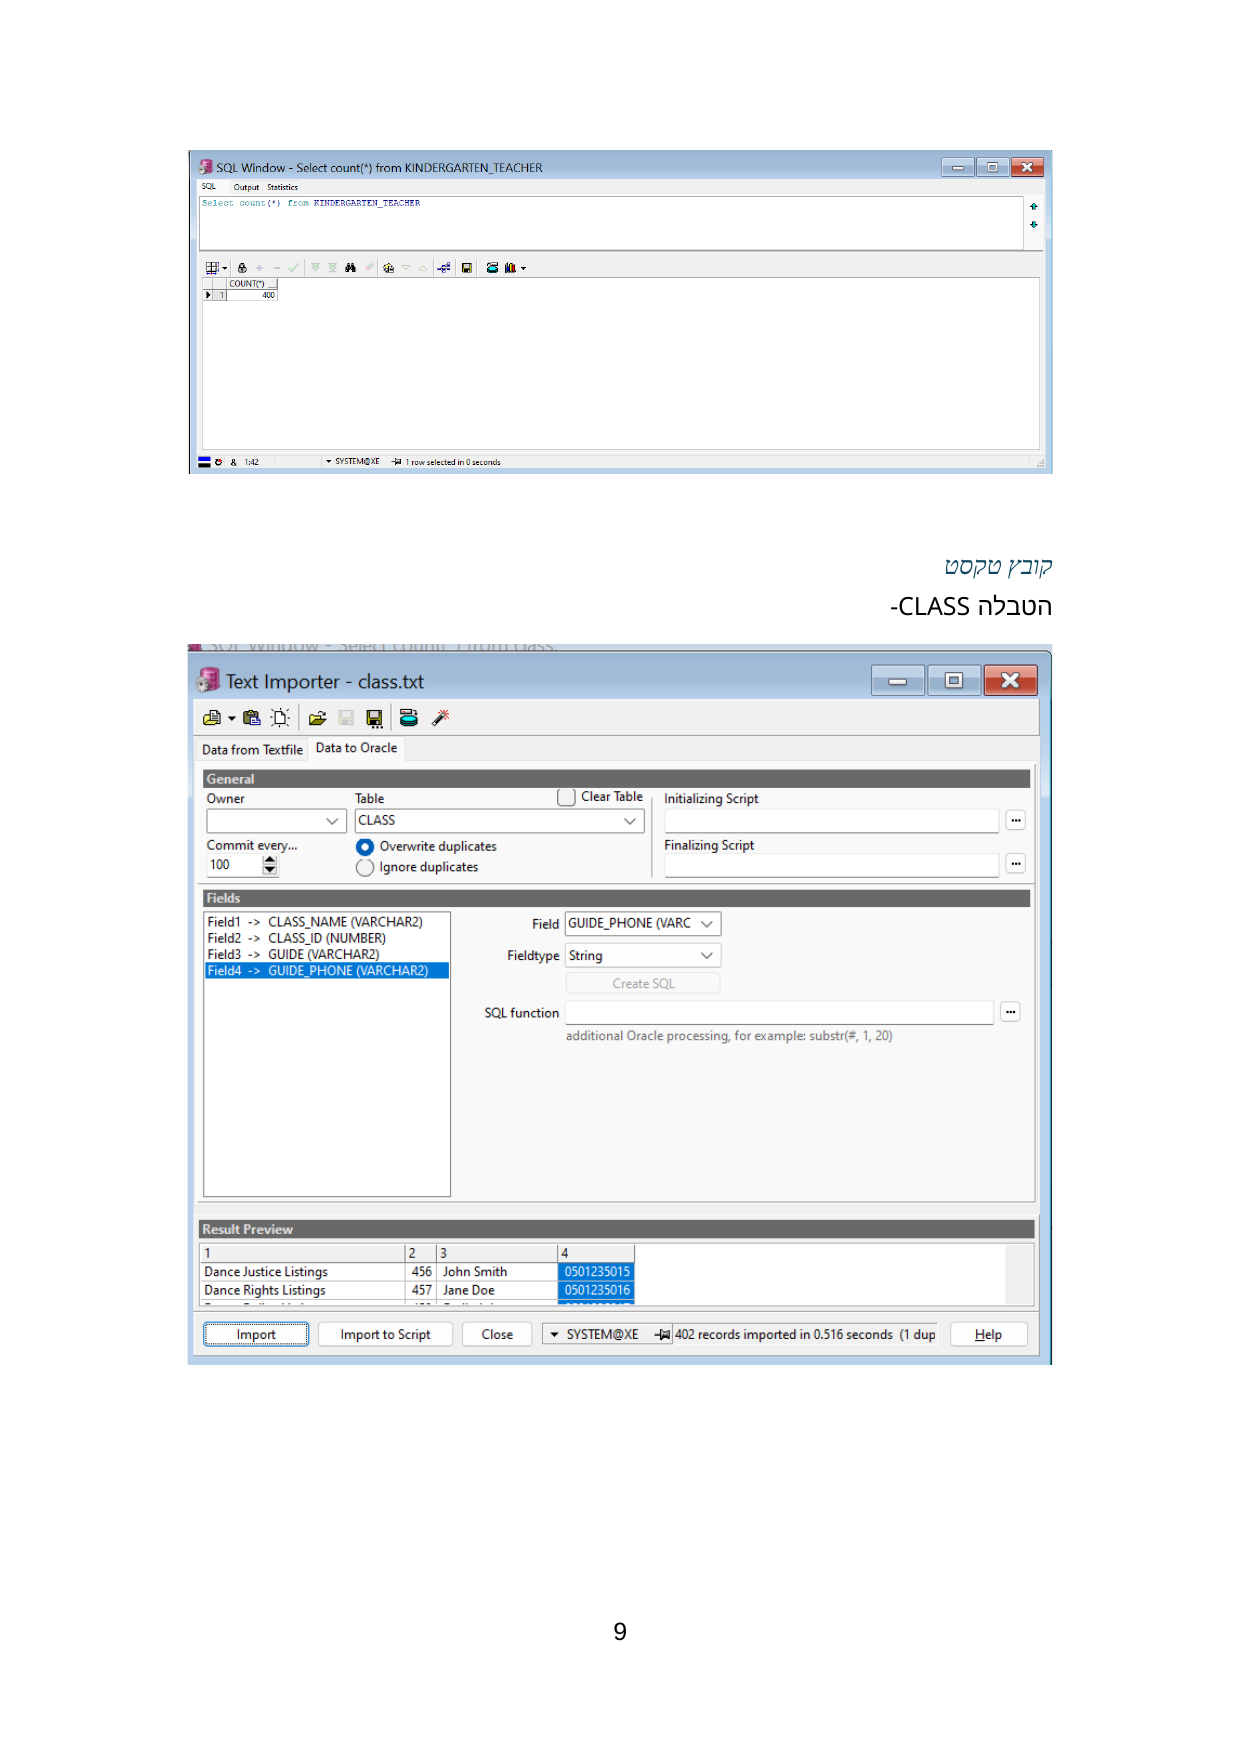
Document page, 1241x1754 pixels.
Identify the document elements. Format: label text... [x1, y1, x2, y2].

text הטבלה CLASS- [187, 588, 1053, 622]
picture [187, 150, 1053, 474]
subtitle קובץ טקסט [187, 551, 1053, 580]
picture [187, 644, 1053, 1365]
